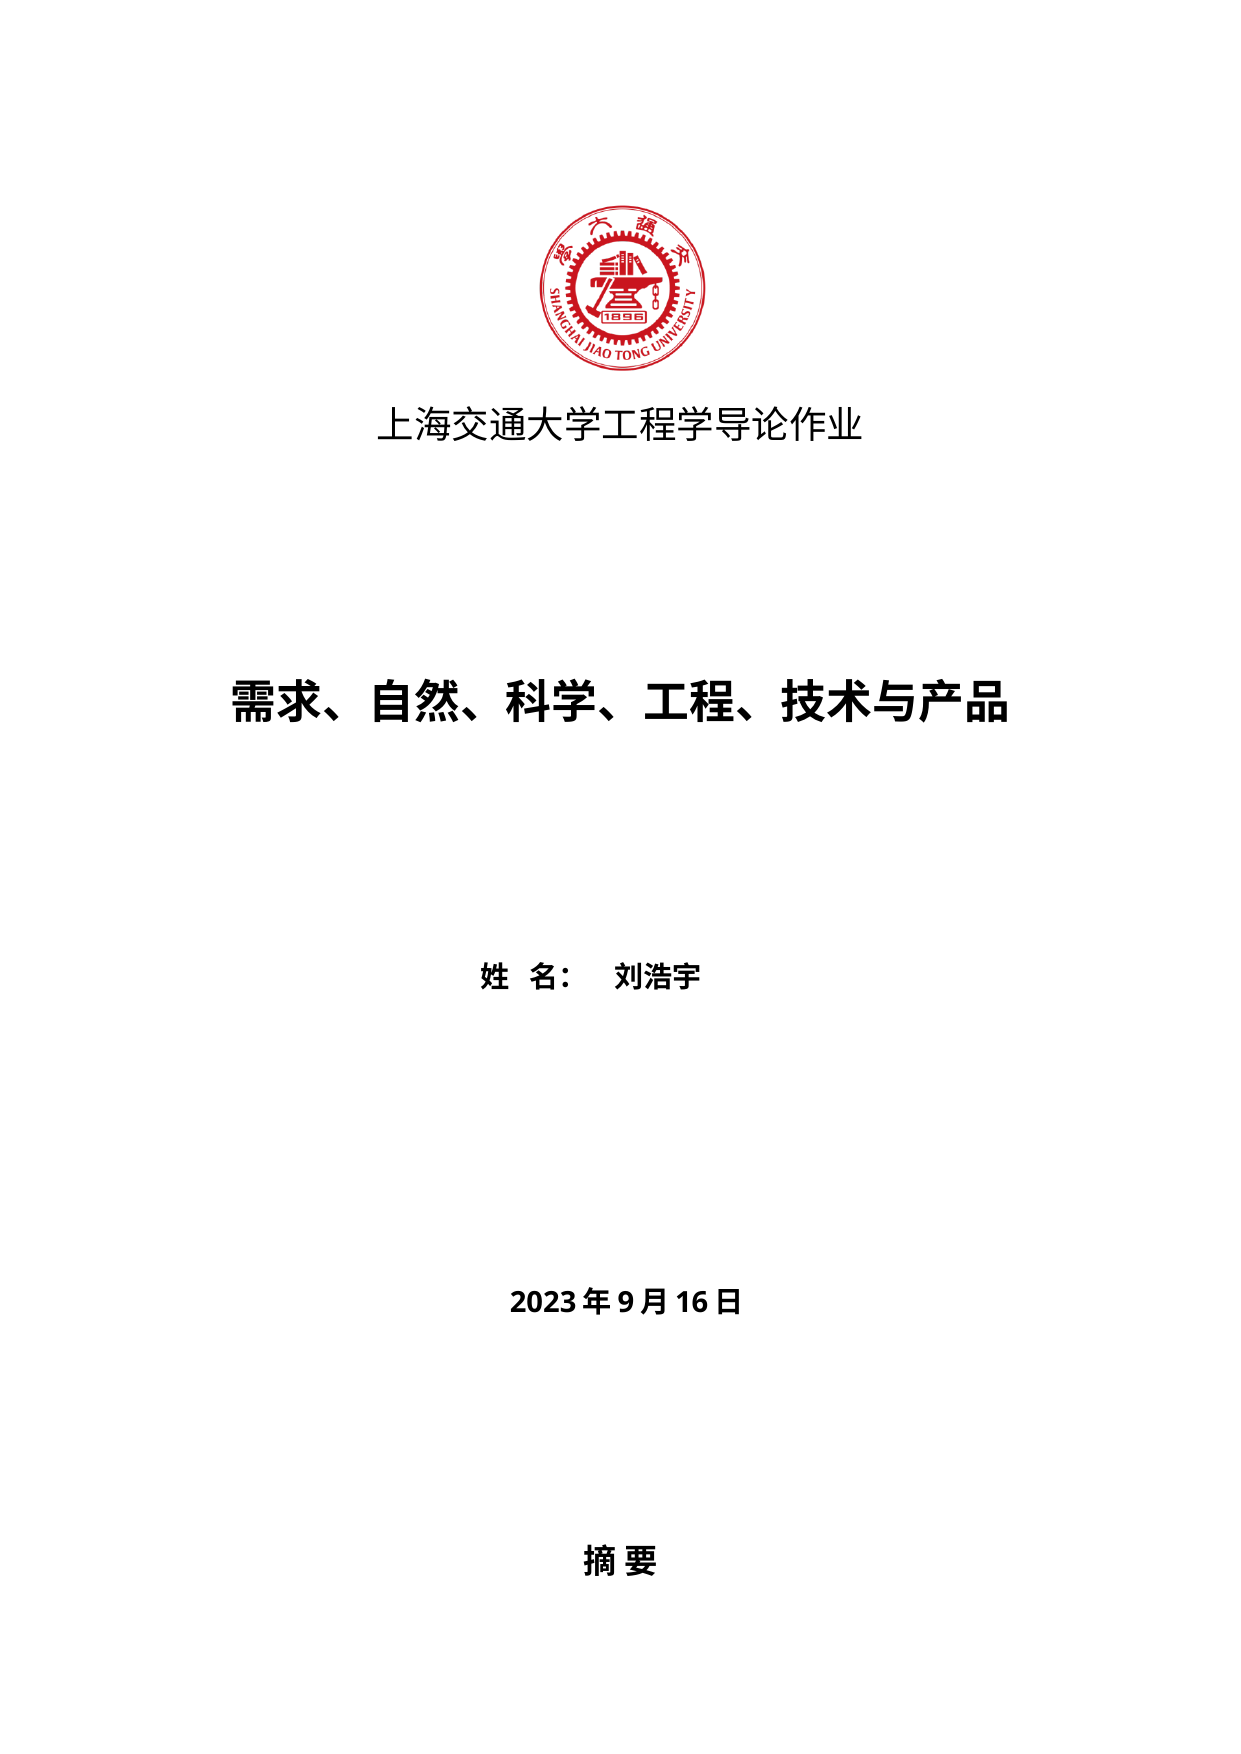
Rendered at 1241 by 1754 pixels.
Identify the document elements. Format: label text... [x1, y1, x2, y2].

text 上海交通大学工程学导论作业 [187, 389, 1053, 454]
text 姓 名： 刘浩宇 [187, 942, 1053, 1007]
text 摘 要 [187, 1527, 1053, 1592]
text 2023年9月16日 [187, 1267, 1053, 1332]
text 需求、自然、科学、工程、技术与产品 [187, 649, 1053, 747]
picture [529, 193, 715, 379]
